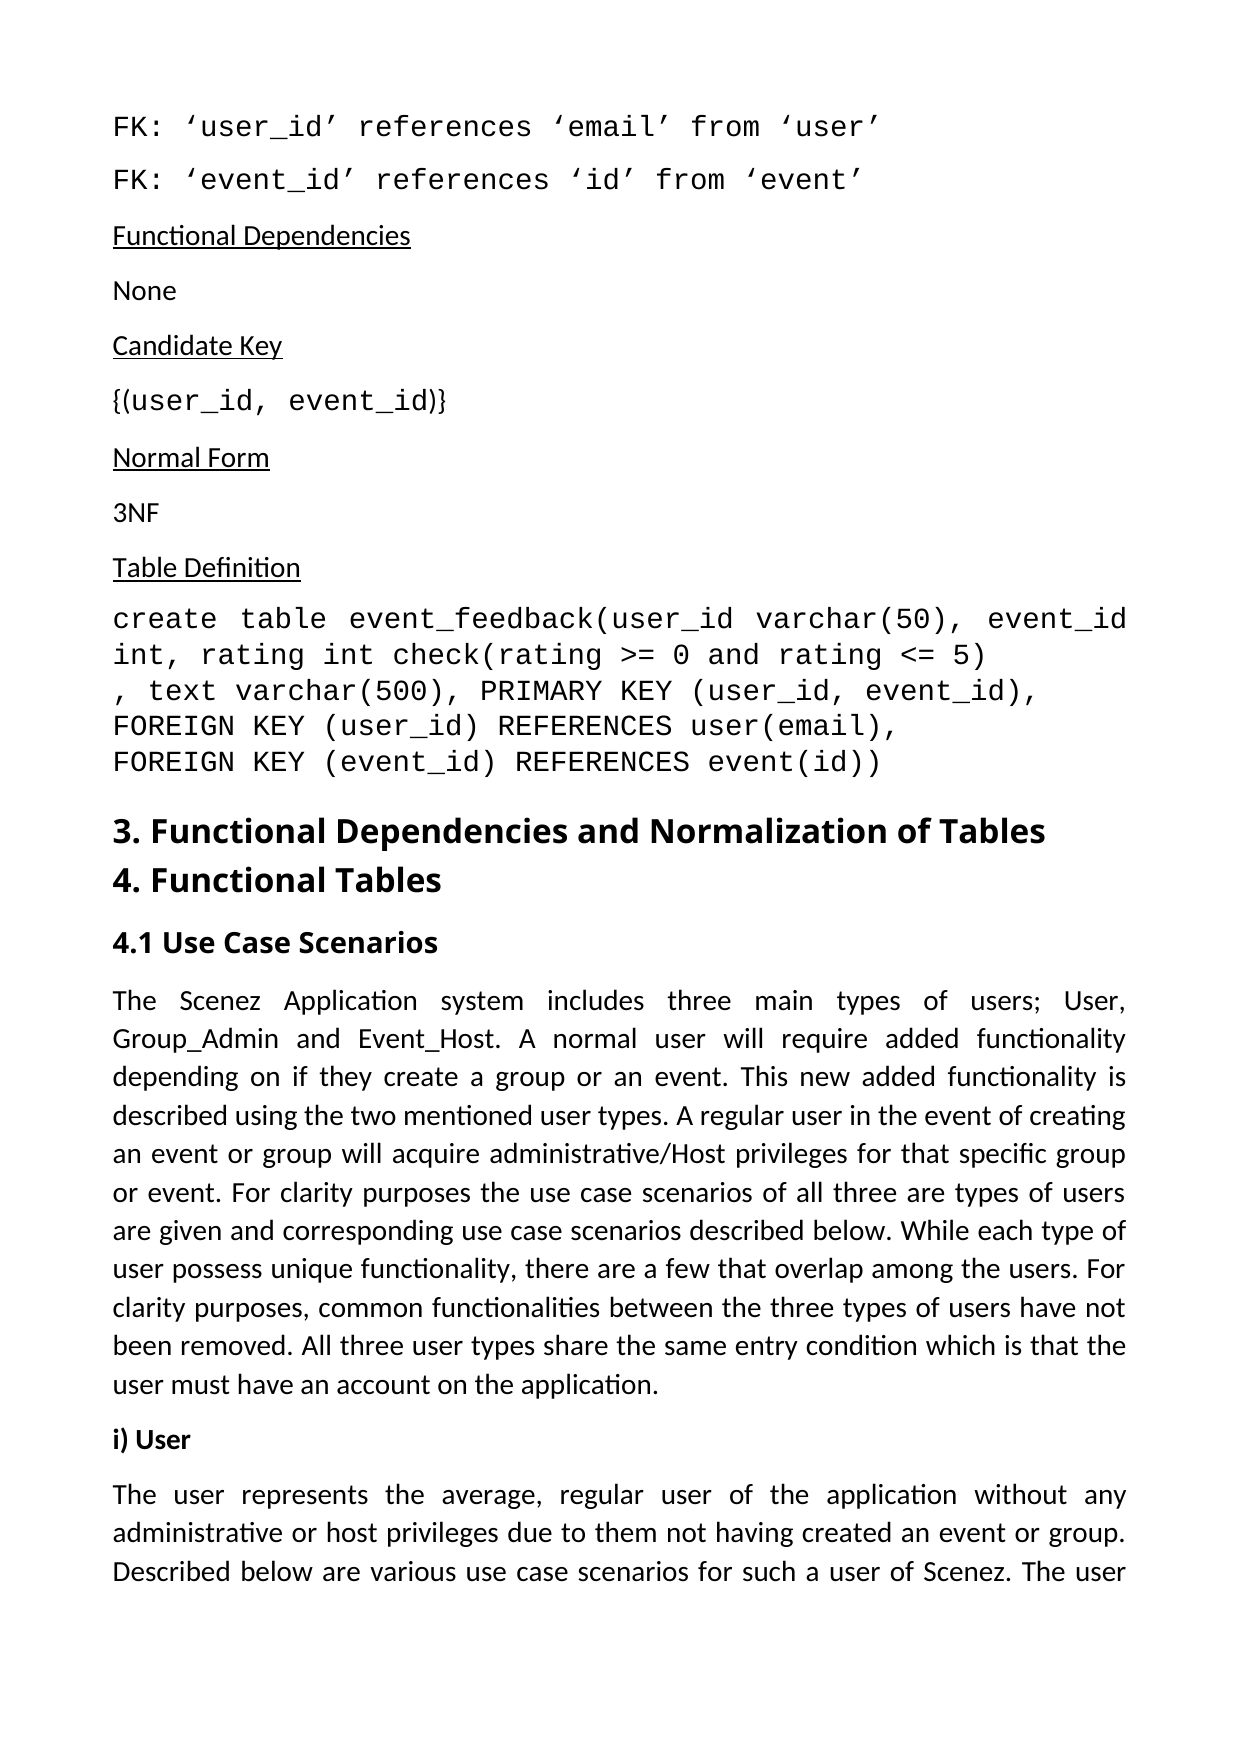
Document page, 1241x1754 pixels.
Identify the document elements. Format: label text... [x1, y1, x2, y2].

text Table Definition [112, 549, 1128, 585]
text {(user_id, event_id)} [112, 382, 1128, 419]
text Candidate Key [112, 327, 1128, 363]
text The Scenez Application system includes three main types of users; User, Group_Admin and Event_Host. A normal user will require added functionality depending on if they create a group or an event. This new added functionality is described using the two mentioned user types. A regular user in the event of creating an event or group will acquire administrative/Host privileges for that specific group or event. For clarity purposes the use case scenarios of all three are types of users are given and corresponding use case scenarios described below. While each type of user possess unique functionality, there are a few that overlap among the users. For clarity purposes, common functionalities between the three types of users have not been removed. All three user types share the same entry condition which is that the user must have an account on the application. [112, 982, 1128, 1402]
text FOREIGN KEY (event_id) REFERENCES event(id)) [112, 747, 1128, 780]
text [112, 1476, 1128, 1589]
text , text varchar(500), PRIMARY KEY (user_id, event_id), [112, 676, 1128, 709]
subtitle Functional Dependencies and Normalization of Tables [112, 807, 1128, 853]
subtitle Functional Tables [112, 856, 1128, 902]
text Functional Dependencies [112, 217, 1128, 253]
text None [112, 272, 1128, 308]
text create table event_feedback(user_id varchar(50), event_id int, rating int check(rating >= 0 and rating <= 5) [112, 604, 1128, 673]
text FK: ‘event_id’ references ‘id’ from ‘event’ [112, 165, 1128, 198]
text FK: ‘user_id’ references ‘email’ from ‘user’ [112, 112, 1128, 146]
subtitle 4.1 Use Case Scenarios [112, 922, 1128, 962]
text Normal Form [112, 439, 1128, 475]
text FOREIGN KEY (user_id) REFERENCES user(email), [112, 711, 1128, 744]
text 3NF [112, 494, 1128, 530]
text i) User [112, 1421, 1128, 1457]
